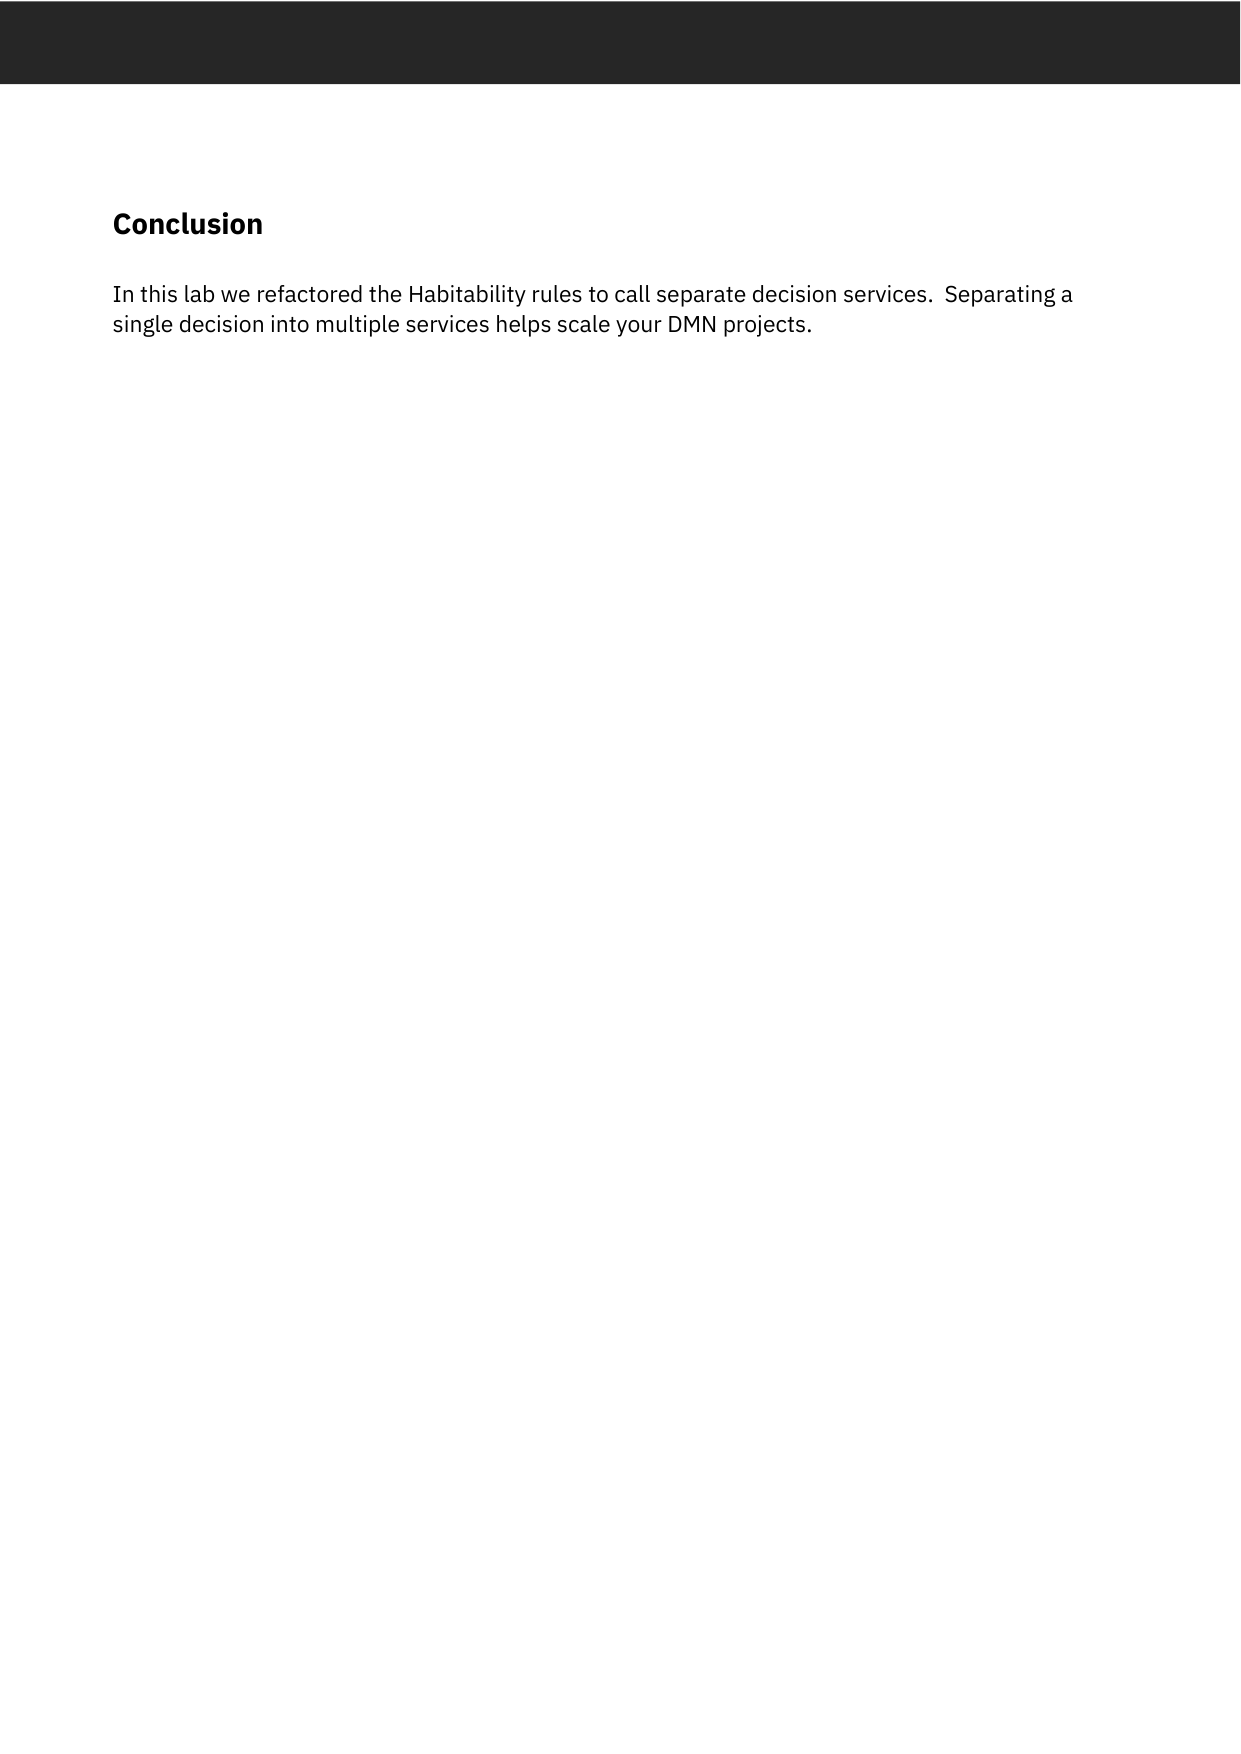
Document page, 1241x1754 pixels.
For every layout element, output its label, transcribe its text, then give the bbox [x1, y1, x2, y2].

text In this lab we refactored the Habitability rules to call separate decision services. Separating a single decision into multiple services helps scale your DMN projects. [112, 279, 1128, 338]
subtitle Conclusion [112, 205, 1128, 243]
